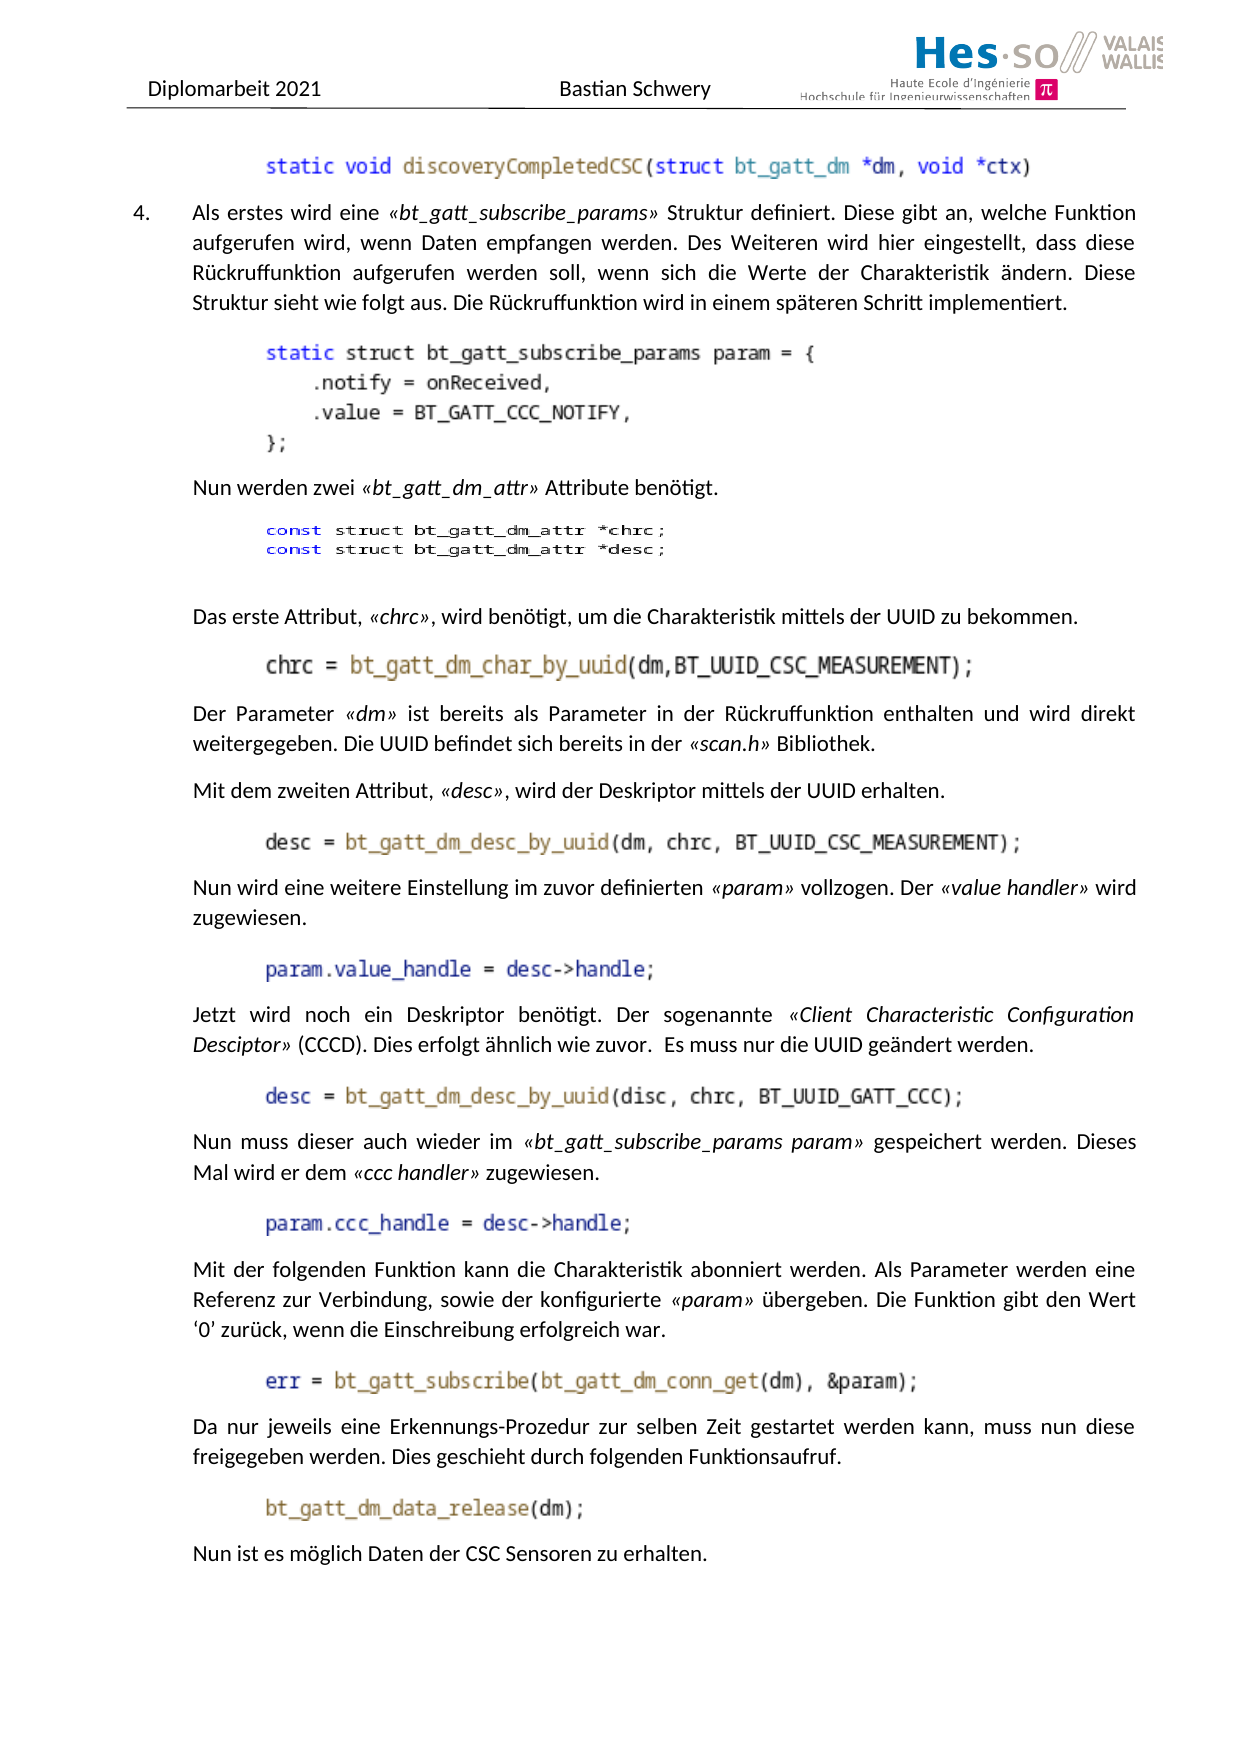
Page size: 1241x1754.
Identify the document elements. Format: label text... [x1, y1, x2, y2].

text Nun wird eine weitere Einstellung im zuvor definierten «param» vollzogen. Der «value handler» wird zugewiesen. [193, 873, 1137, 931]
text Da nur jeweils eine Erkennungs-Prozedur zur selben Zeit gestartet werden kann, muss nun diese freigegeben werden. Dies geschieht durch folgenden Funktionsaufruf. [193, 1412, 1137, 1470]
text Das erste Attribut, «chrc», wird benötigt, um die Charakteristik mittels der UUID zu bekommen. [148, 602, 1137, 630]
text Mit der folgenden Funktion kann die Charakteristik abonniert werden. Als Parameter werden eine Referenz zur Verbindung, sowie der konfigurierte «param» übergeben. Die Funktion gibt den Wert ‘0’ zurück, wenn die Einschreibung erfolgreich war. [193, 1255, 1137, 1343]
text Der Parameter «dm» ist bereits als Parameter in der Rückruffunktion enthalten und wird direkt weitergegeben. Die UUID befindet sich bereits in der «scan.h» Bibliothek. [193, 699, 1137, 757]
text Nun muss dieser auch wieder im «bt_gatt_subscribe_params param» gespeichert werden. Dieses Mal wird er dem «ccc handler» zugewiesen. [193, 1127, 1137, 1186]
text Nun ist es möglich Daten der CSC Sensoren zu erhalten. [193, 1539, 1137, 1567]
text Nun werden zwei «bt_gatt_dm_attr» Attribute benötigt. [148, 473, 1137, 501]
picture [800, 31, 1163, 100]
list Als erstes wird eine «bt_gatt_subscribe_params» Struktur definiert. Diese gibt an, welche Funktion aufgerufen wird, wenn Daten empfangen werden. Des Weiteren wird hier eingestellt, dass diese Rückruffunktion aufgerufen werden soll, wenn sich die Werte der Charakteristik ändern. Diese Struktur sieht wie folgt aus. Die Rückruffunktion wird in einem späteren Schritt implementiert. [133, 198, 1137, 316]
text Mit dem zweiten Attribut, «desc», wird der Deskriptor mittels der UUID erhalten. [193, 776, 1137, 804]
text Jetzt wird noch ein Deskriptor benötigt. Der sogenannte «Client Characteristic Configuration Desciptor» (CCCD). Dies erfolgt ähnlich wie zuvor. Es muss nur die UUID geändert werden. [193, 1000, 1137, 1058]
